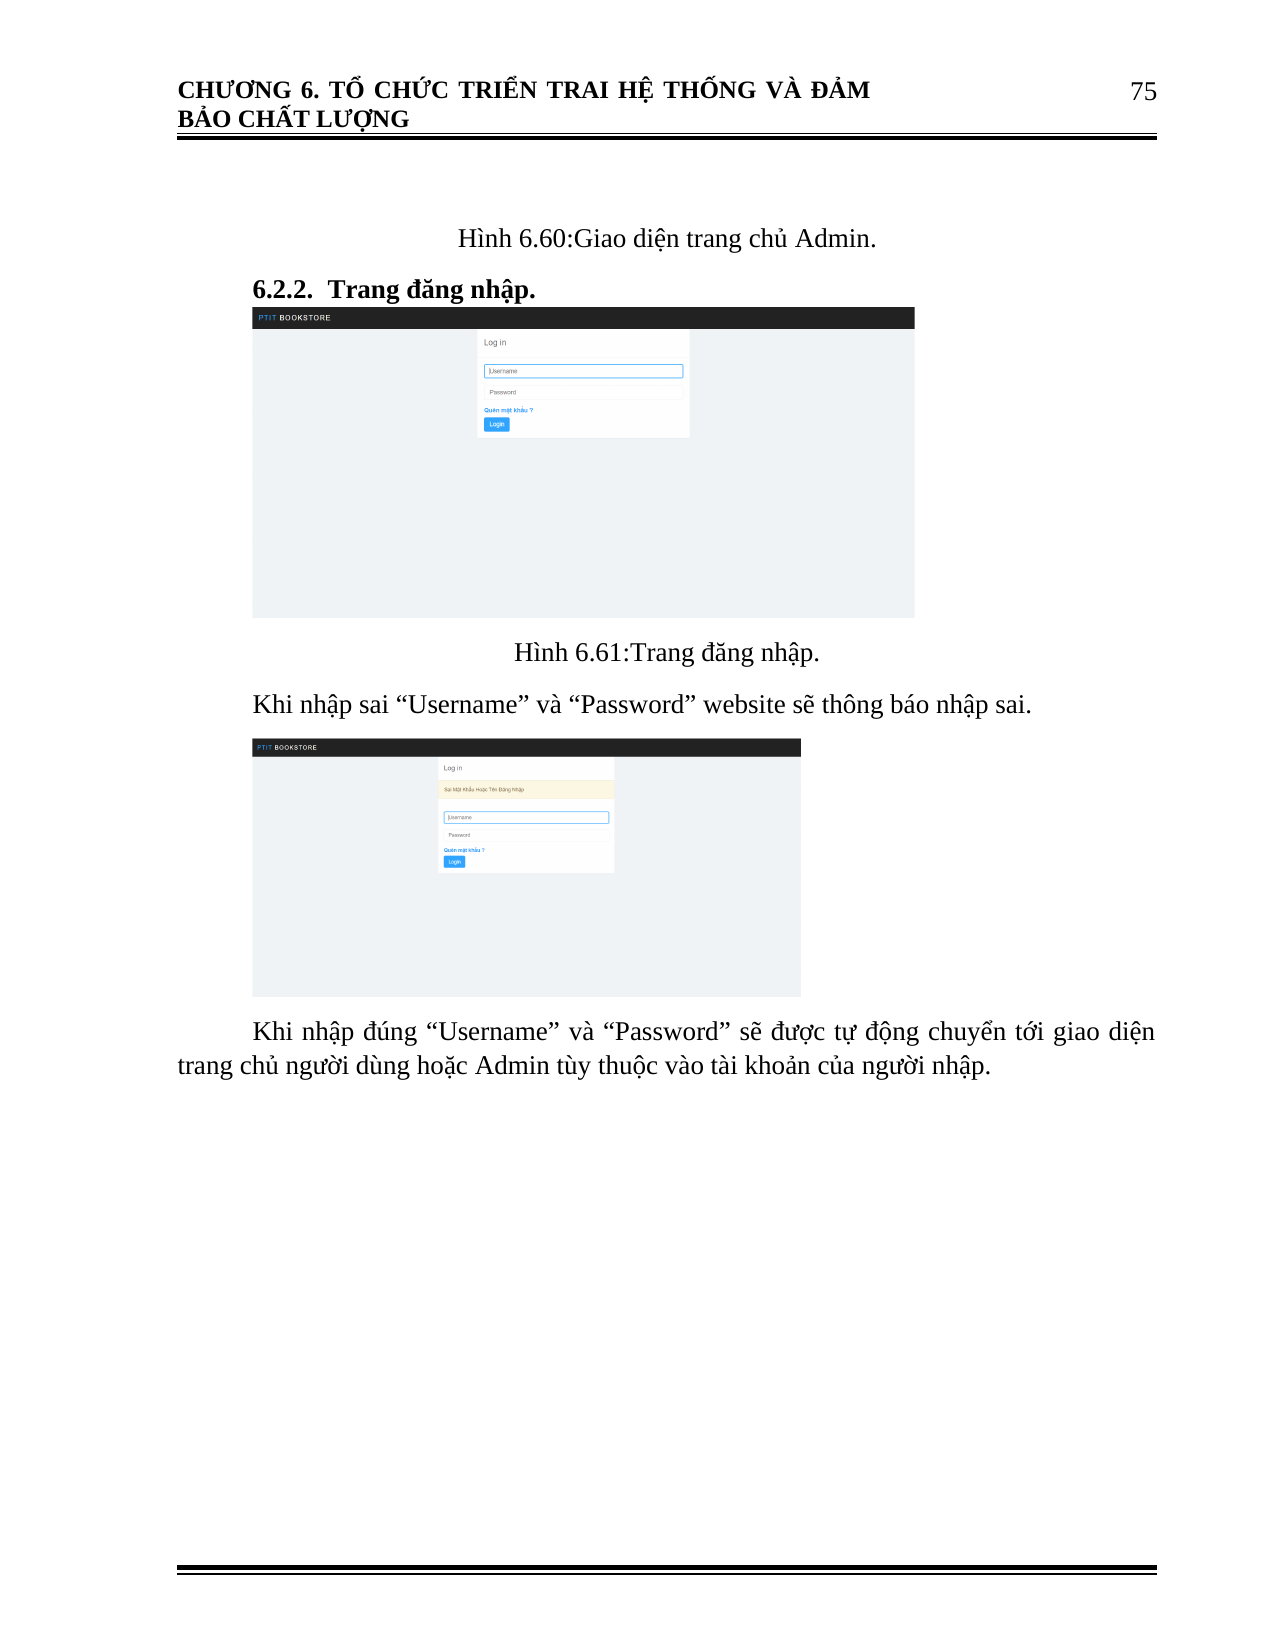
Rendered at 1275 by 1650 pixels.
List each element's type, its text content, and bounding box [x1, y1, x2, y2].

text Khi nhập sai “Username” và “Password” website sẽ thông báo nhập sai. [177, 688, 1157, 719]
picture [252, 738, 801, 997]
subtitle Trang đăng nhập. [252, 274, 1157, 305]
text Khi nhập đúng “Username” và “Password” sẽ được tự động chuyển tới giao diện trang chủ người dùng hoặc Admin tùy thuộc vào tài khoản của người nhập. [177, 1015, 1157, 1080]
picture [252, 307, 915, 618]
